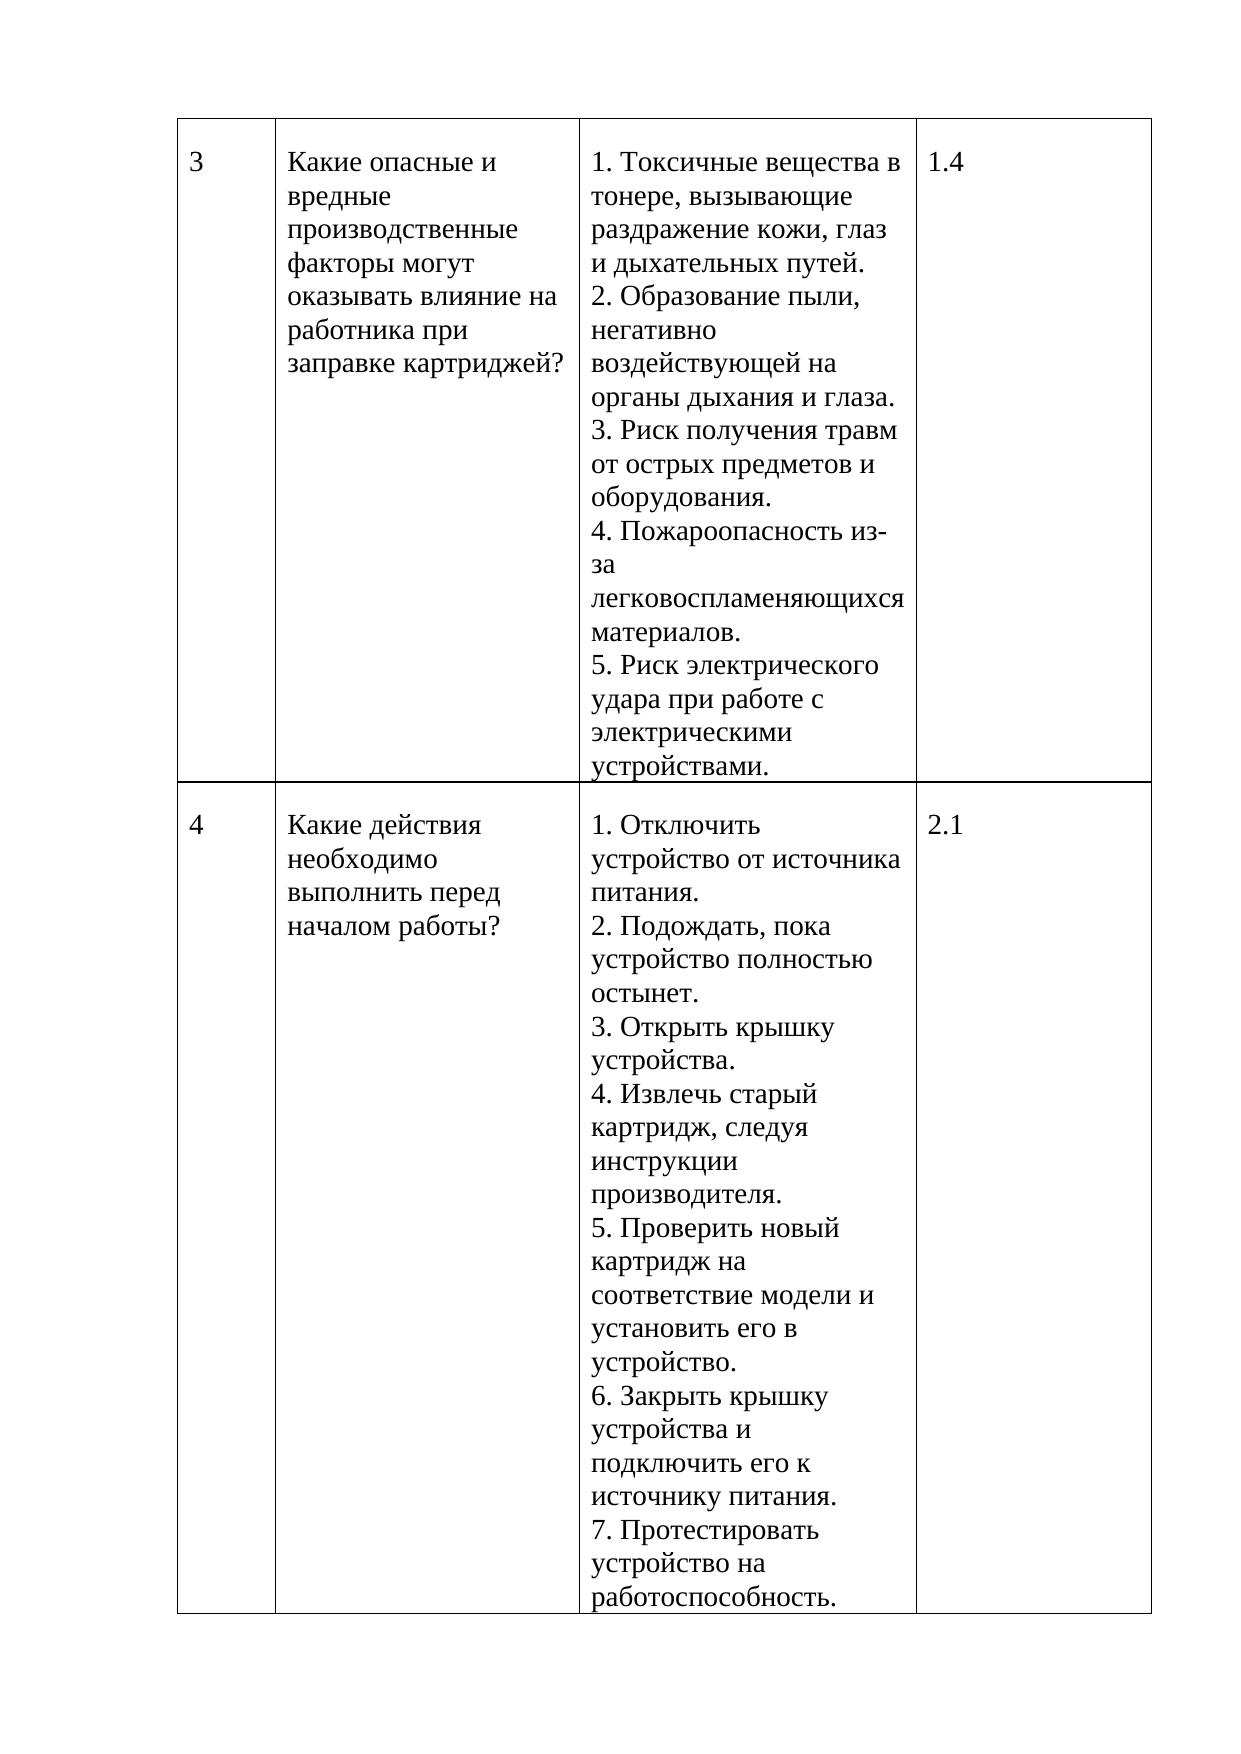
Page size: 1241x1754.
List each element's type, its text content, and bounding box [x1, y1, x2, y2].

table_cell Какие действия необходимо выполнить перед началом работы? [276, 783, 579, 1612]
table_cell 2.1 [917, 783, 1151, 1612]
table_cell 1. Отключить устройство от источника питания. 2. Подождать, пока устройство полностью остынет. 3. Открыть крышку устройства. 4. Извлечь старый картридж, следуя инструкции производителя. 5. Проверить новый картридж на соответствие модели и установить его в устройство. 6. Закрыть крышку устройства и подключить его к источнику питания. 7. Протестировать устройство на работоспособность. [580, 783, 916, 1612]
table_cell 1. Токсичные вещества в тонере, вызывающие раздражение кожи, глаз и дыхательных путей. 2. Образование пыли, негативно воздействующей на органы дыхания и глаза. 3. Риск получения травм от острых предметов и оборудования. 4. Пожароопасность из-за легковоспламеняющихся материалов. 5. Риск электрического удара при работе с электрическими устройствами. [580, 119, 916, 781]
table_cell 4 [178, 783, 275, 1612]
table_cell 1.4 [917, 119, 1151, 781]
table_cell 3 [178, 119, 275, 781]
table_cell Какие опасные и вредные производственные факторы могут оказывать влияние на работника при заправке картриджей? [276, 119, 579, 781]
